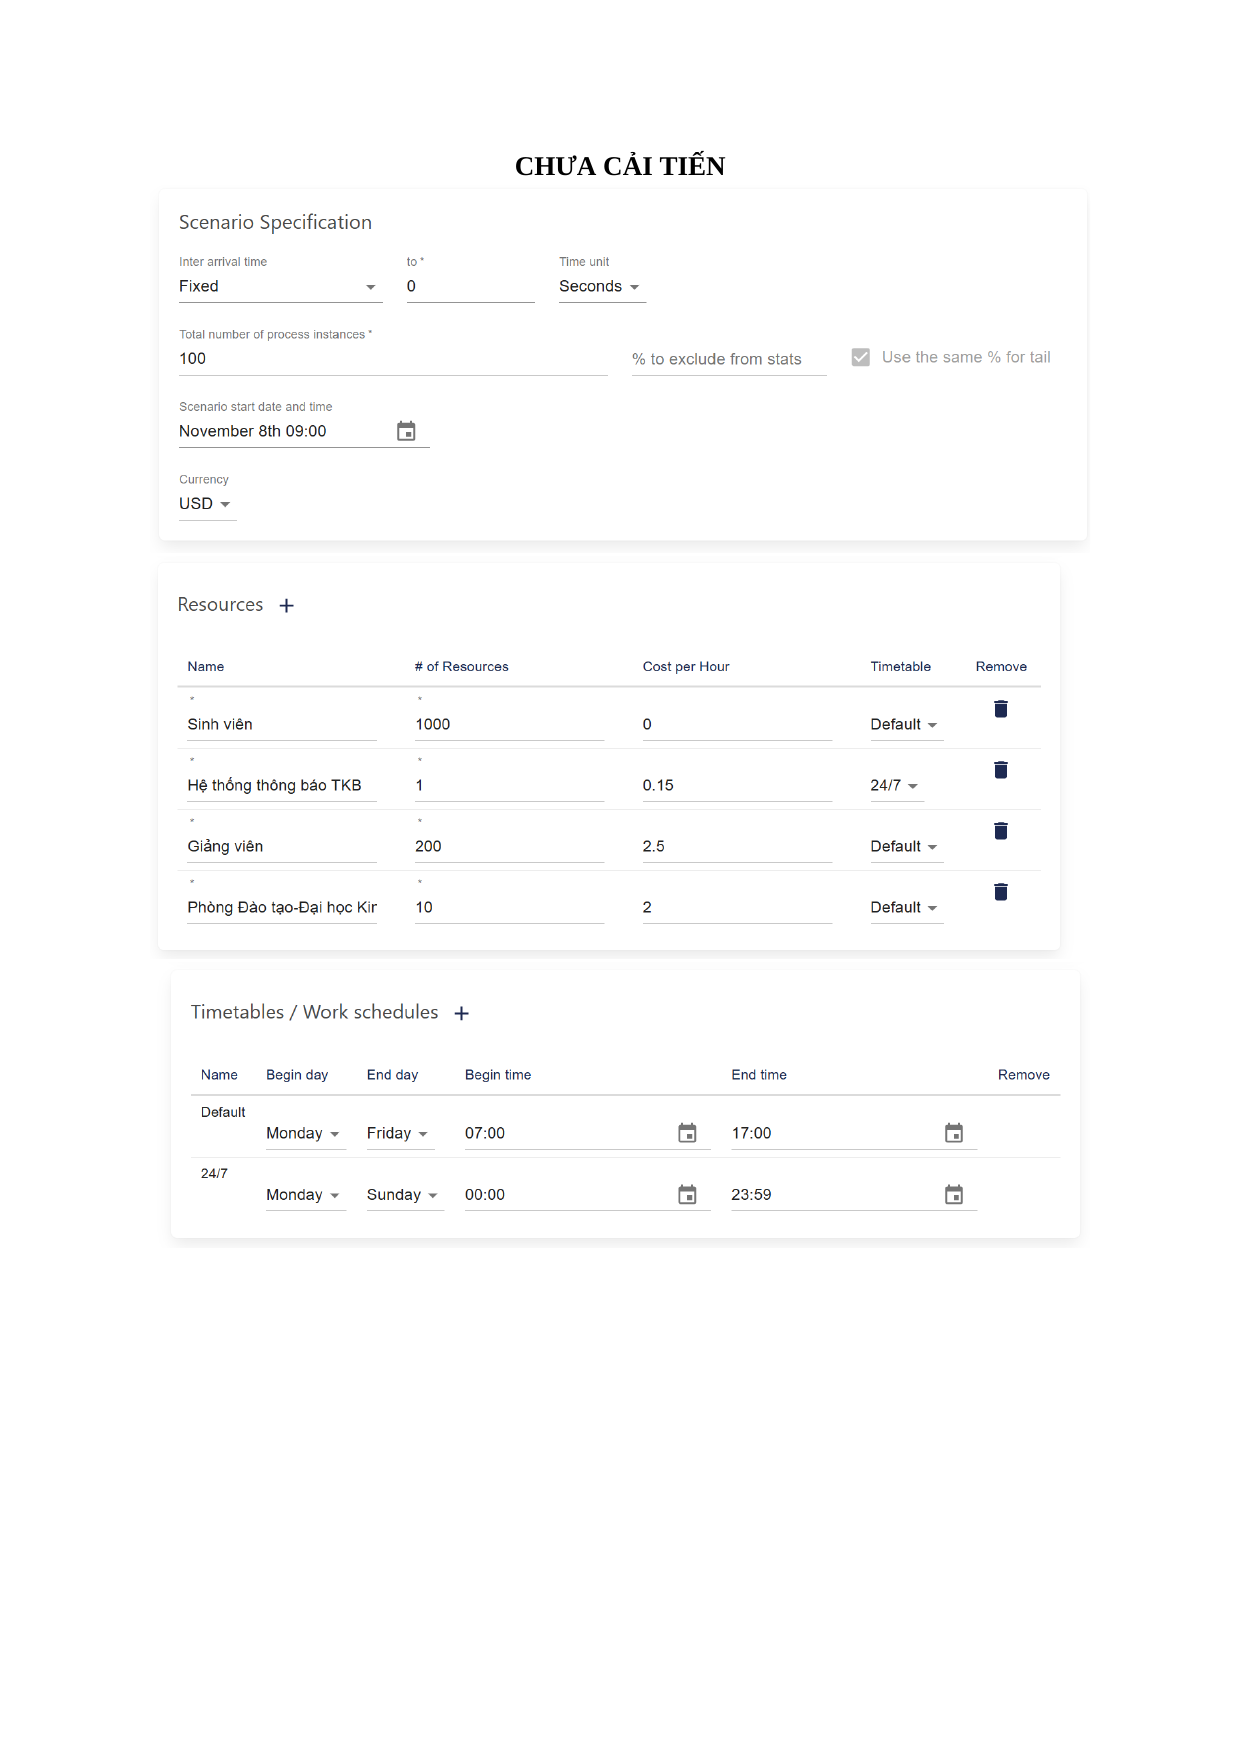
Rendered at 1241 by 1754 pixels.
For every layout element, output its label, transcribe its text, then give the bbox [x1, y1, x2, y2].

picture [150, 556, 1091, 959]
text CHƯA CẢI TIẾN [150, 150, 1090, 181]
picture [150, 185, 1091, 553]
picture [150, 962, 1091, 1248]
